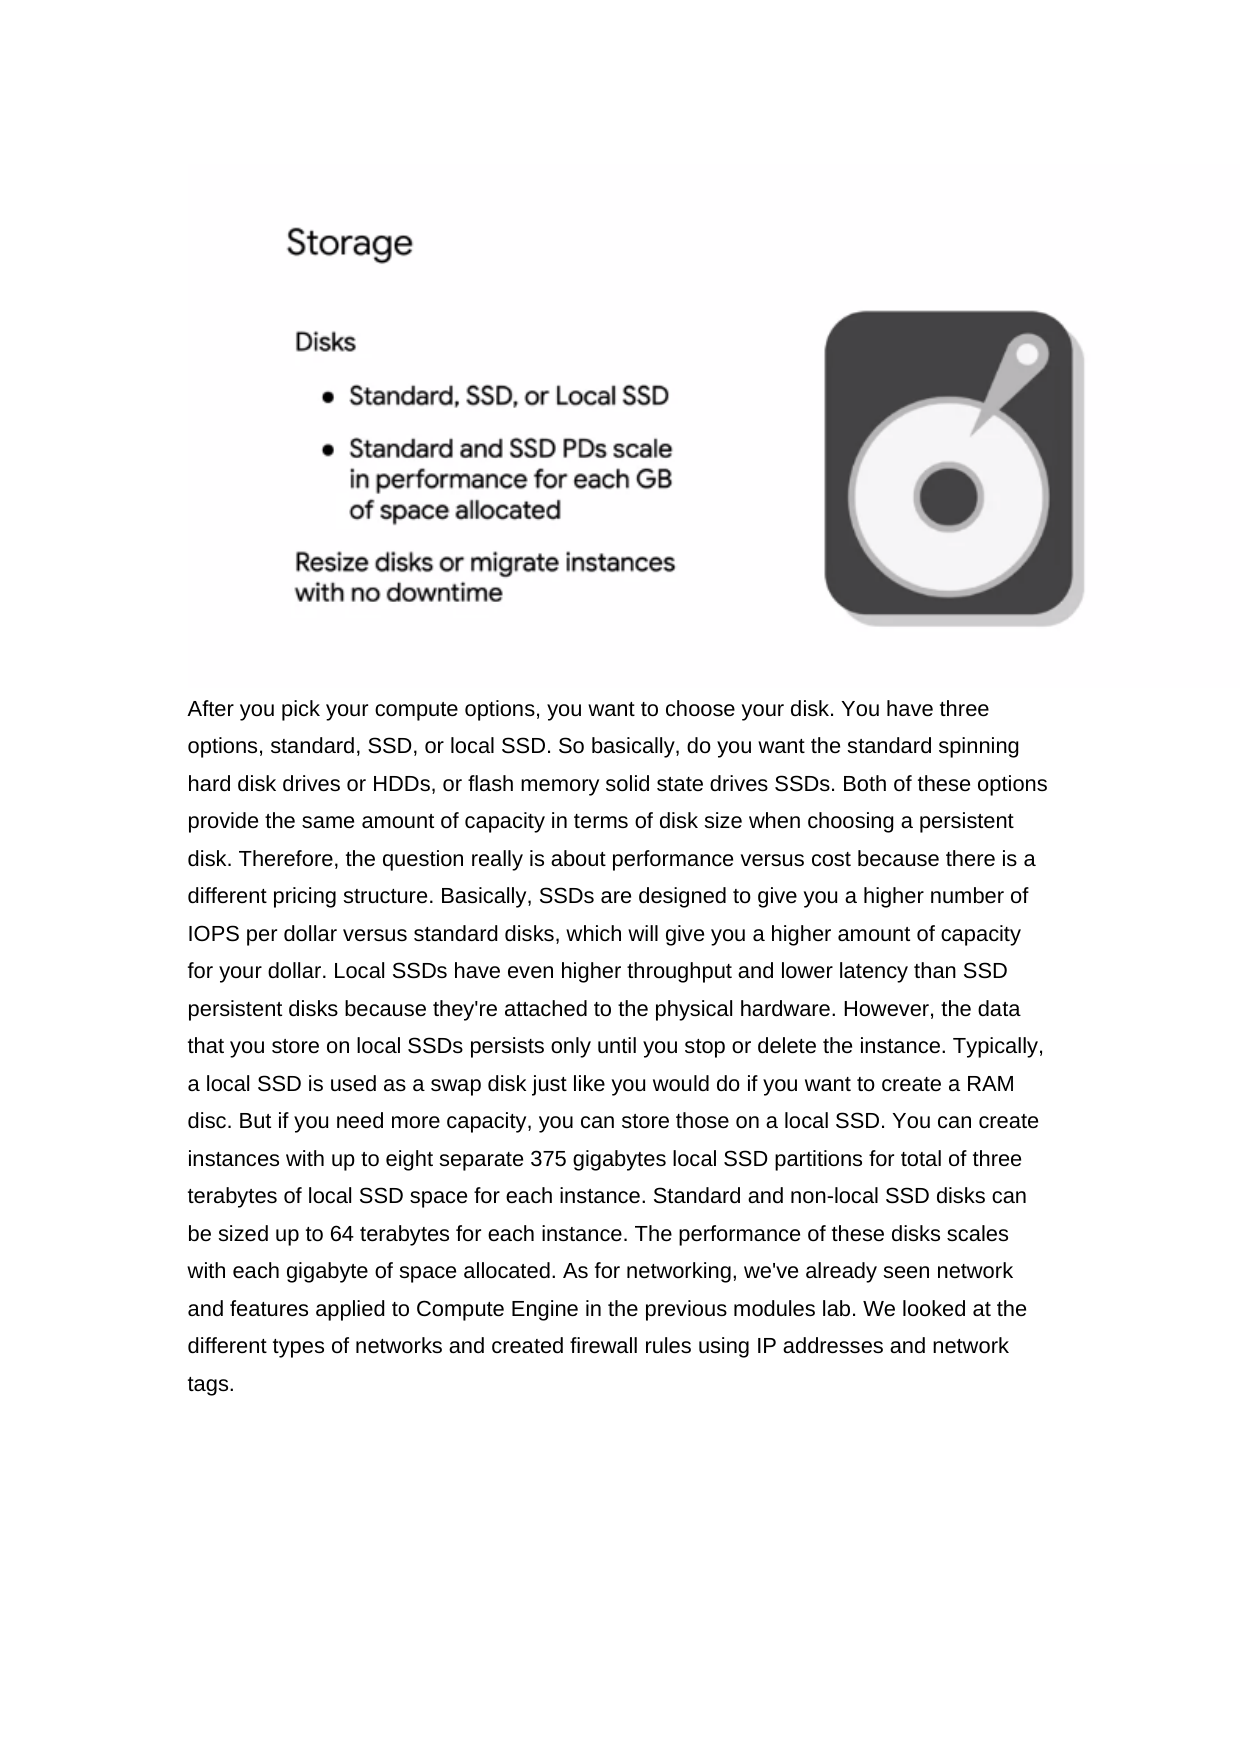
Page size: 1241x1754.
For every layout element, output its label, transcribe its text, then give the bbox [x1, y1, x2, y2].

text After you pick your compute options, you want to choose your disk. You have three options, standard, SSD, or local SSD. So basically, do you want the standard spinning hard disk drives or HDDs, or flash memory solid state drives SSDs. Both of these options provide the same amount of capacity in terms of disk size when choosing a persistent disk. Therefore, the question really is about performance versus cost because there is a different pricing structure. Basically, SSDs are designed to give you a higher number of IOPS per dollar versus standard disks, which will give you a higher amount of capacity for your dollar. Local SSDs have even higher throughput and lower latency than SSD persistent disks because they're attached to the physical hardware. However, the data that you store on local SSDs persists only until you stop or delete the instance. Typically, a local SSD is used as a swap disk just like you would do if you want to create a RAM disc. But if you need more capacity, you can store those on a local SSD. You can create instances with up to eight separate 375 gigabytes local SSD partitions for total of three terabytes of local SSD space for each instance. Standard and non-local SSD disks can be sized up to 64 terabytes for each instance. The performance of these disks scales with each gigabyte of space allocated. As for networking, we've already seen network and features applied to Compute Engine in the previous modules lab. We looked at the different types of networks and created firewall rules using IP addresses and network tags. [187, 689, 1053, 1402]
picture [187, 164, 1241, 688]
